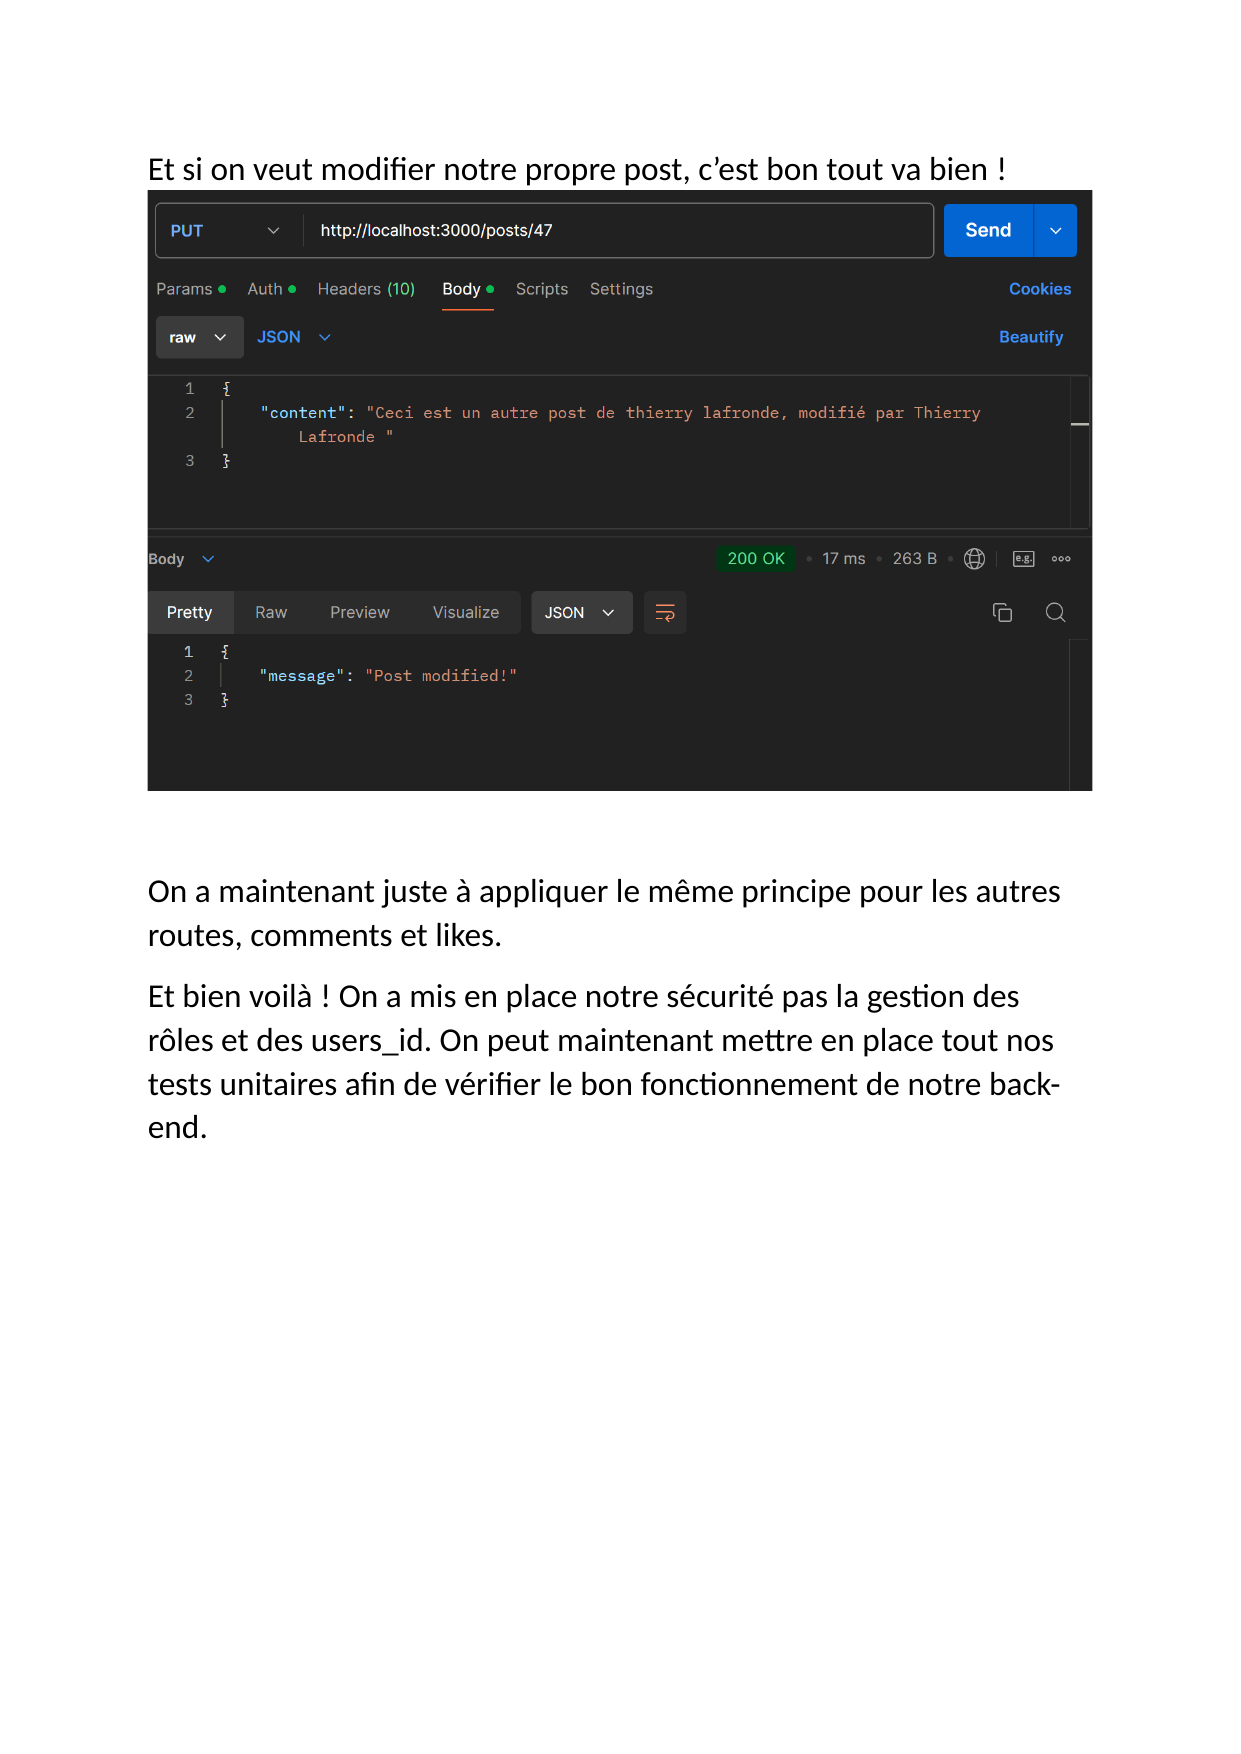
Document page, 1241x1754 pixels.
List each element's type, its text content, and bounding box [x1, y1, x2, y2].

text Et bien voilà ! On a mis en place notre sécurité pas la gestion des rôles et des users_id. On peut maintenant mettre en place tout nos tests unitaires afin de vérifier le bon fonctionnement de notre back-end. [148, 974, 1093, 1147]
picture [147, 190, 1093, 791]
text Et si on veut modifier notre propre post, c’est bon tout va bien ! [148, 148, 1093, 190]
text On a maintenant juste à appliquer le même principe pour les autres routes, comments et likes. [148, 870, 1093, 955]
